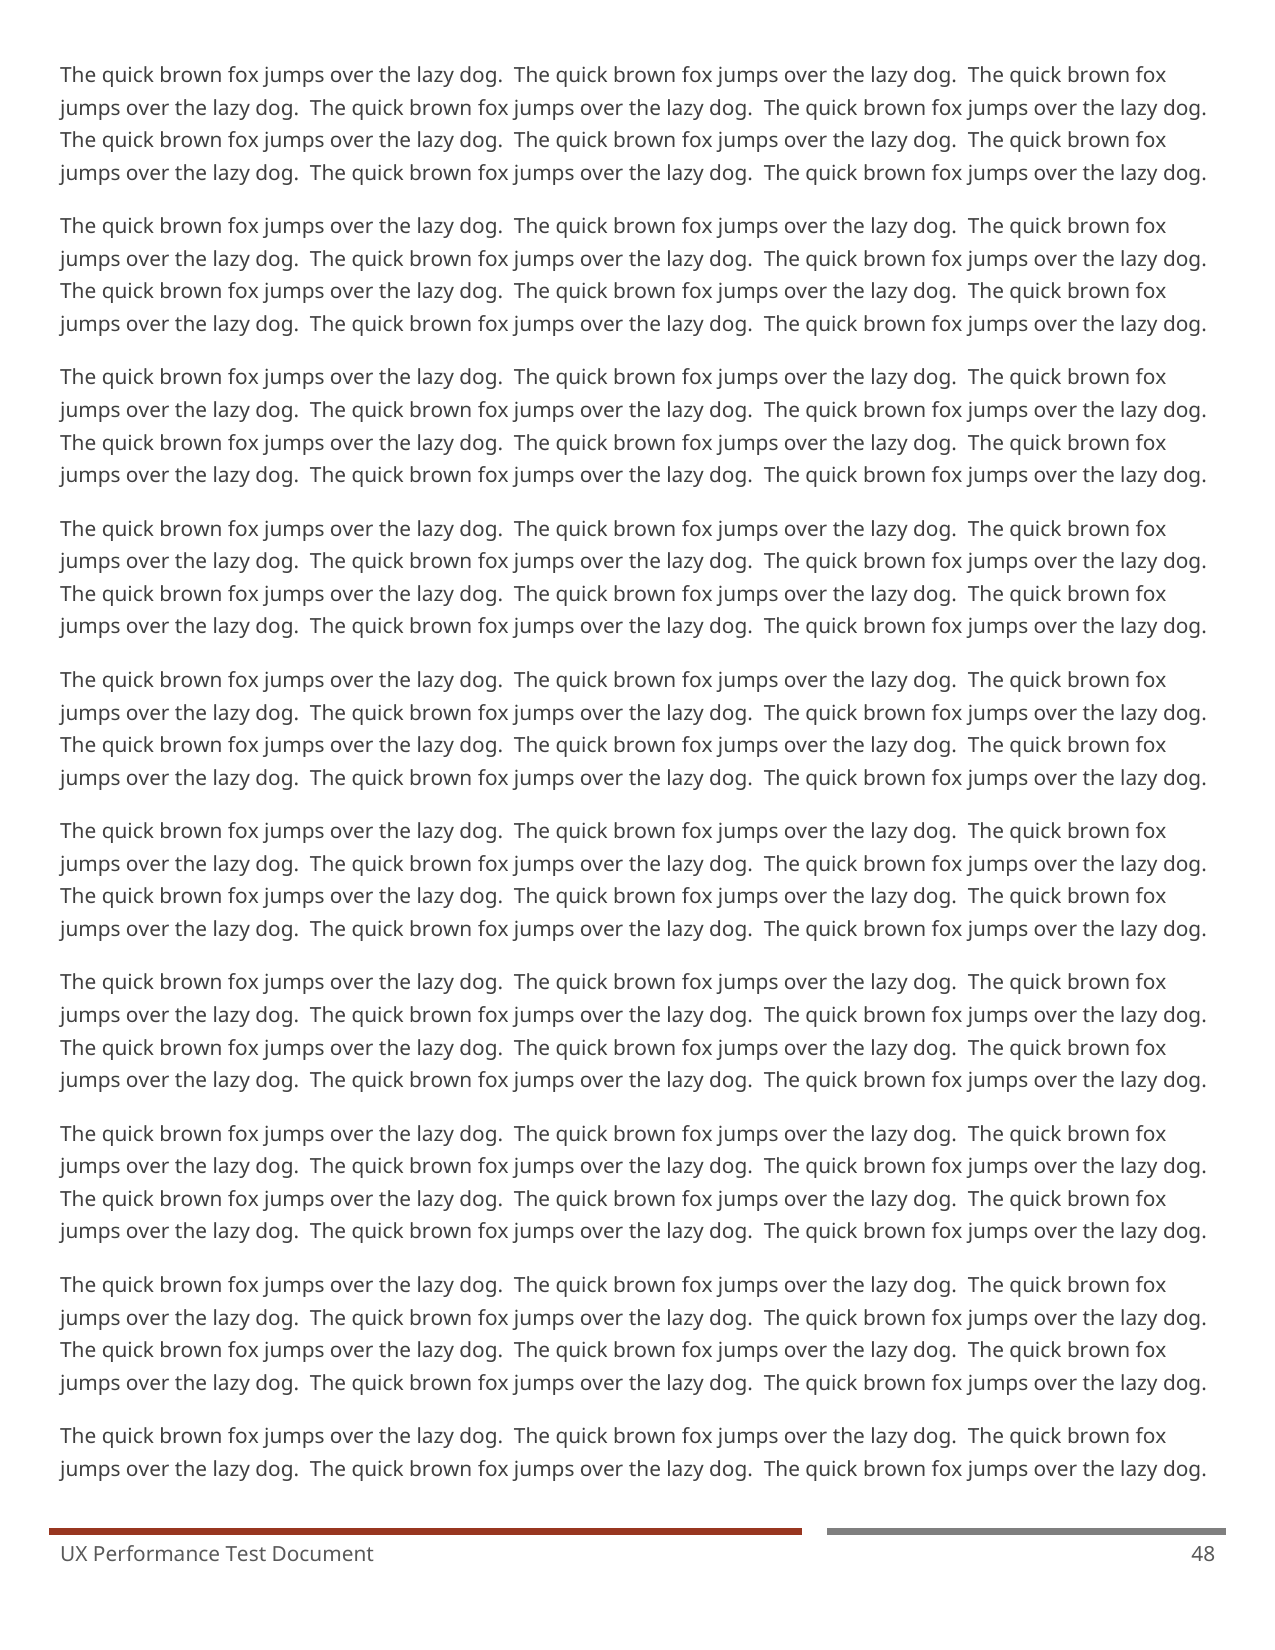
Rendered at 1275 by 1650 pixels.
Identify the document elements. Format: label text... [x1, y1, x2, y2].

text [60, 1421, 1215, 1482]
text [60, 60, 1215, 186]
